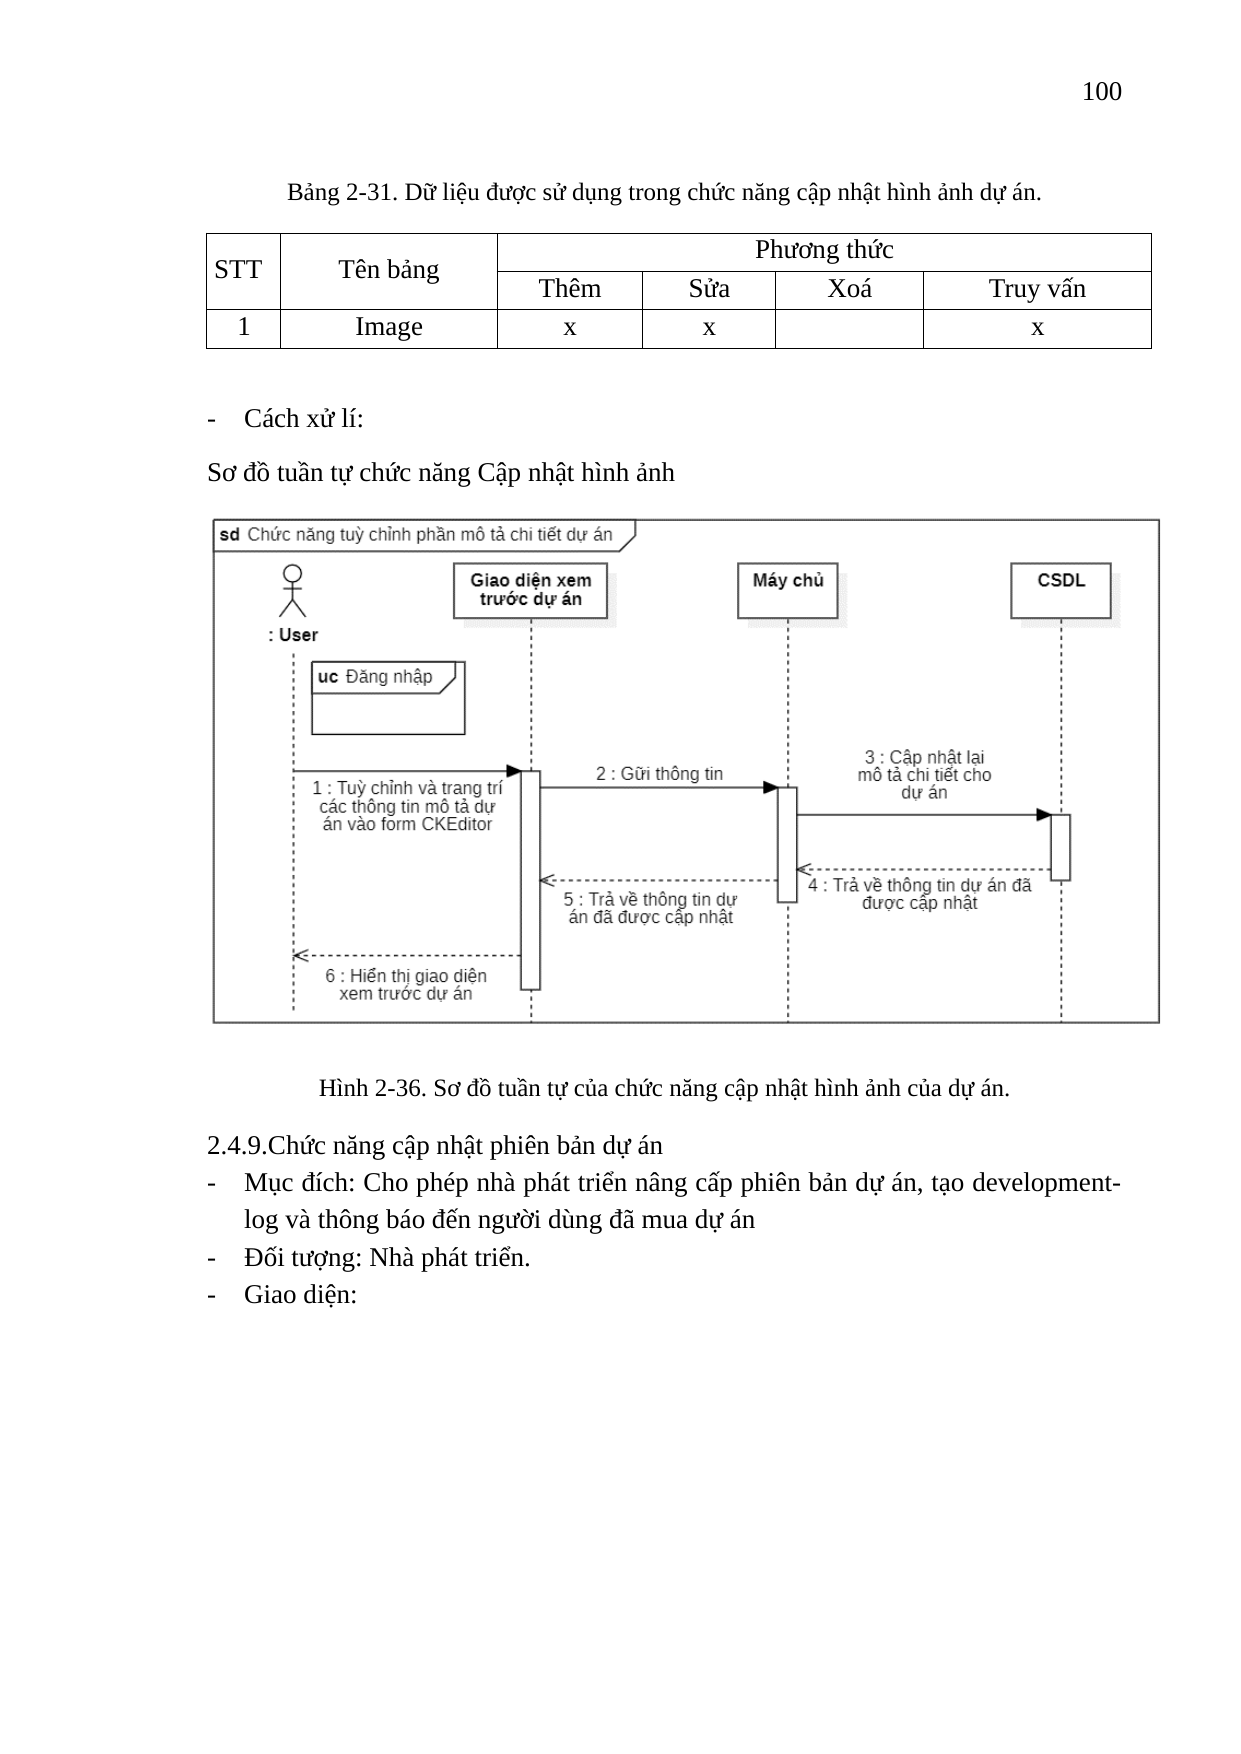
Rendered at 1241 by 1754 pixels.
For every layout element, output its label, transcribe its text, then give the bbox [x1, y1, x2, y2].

table_cell x [924, 310, 1151, 347]
list Đối tượng: Nhà phát triển. [207, 1241, 1122, 1272]
table_cell Thêm [498, 272, 642, 309]
text Sơ đồ tuần tự chức năng Cập nhật hình ảnh [207, 456, 1122, 488]
subtitle Chức năng cập nhật phiên bản dự án [207, 1129, 1122, 1160]
table_cell Truy vấn [924, 272, 1151, 309]
list Cách xử lí: [207, 402, 1122, 434]
table_cell Xoá [776, 272, 923, 309]
text Bảng 2-31. Dữ liệu được sử dụng trong chức năng cập nhật hình ảnh dự án. [207, 177, 1122, 206]
table_cell x [498, 310, 642, 347]
table_cell Sửa [643, 272, 775, 309]
table_header Phương thức [498, 234, 1151, 271]
table_header Tên bảng [281, 234, 497, 309]
table_cell Image [281, 310, 497, 347]
list Giao diện: [207, 1278, 1122, 1309]
table_cell x [643, 310, 775, 347]
table_header STT [207, 234, 280, 309]
picture [206, 510, 1171, 1051]
text Hình 2-36. Sơ đồ tuần tự của chức năng cập nhật hình ảnh của dự án. [207, 1073, 1122, 1102]
table_cell [776, 310, 923, 347]
list Mục đích: Cho phép nhà phát triển nâng cấp phiên bản dự án, tạo development-log và thông báo đến người dùng đã mua dự án [207, 1166, 1122, 1234]
table_cell 1 [207, 310, 280, 347]
